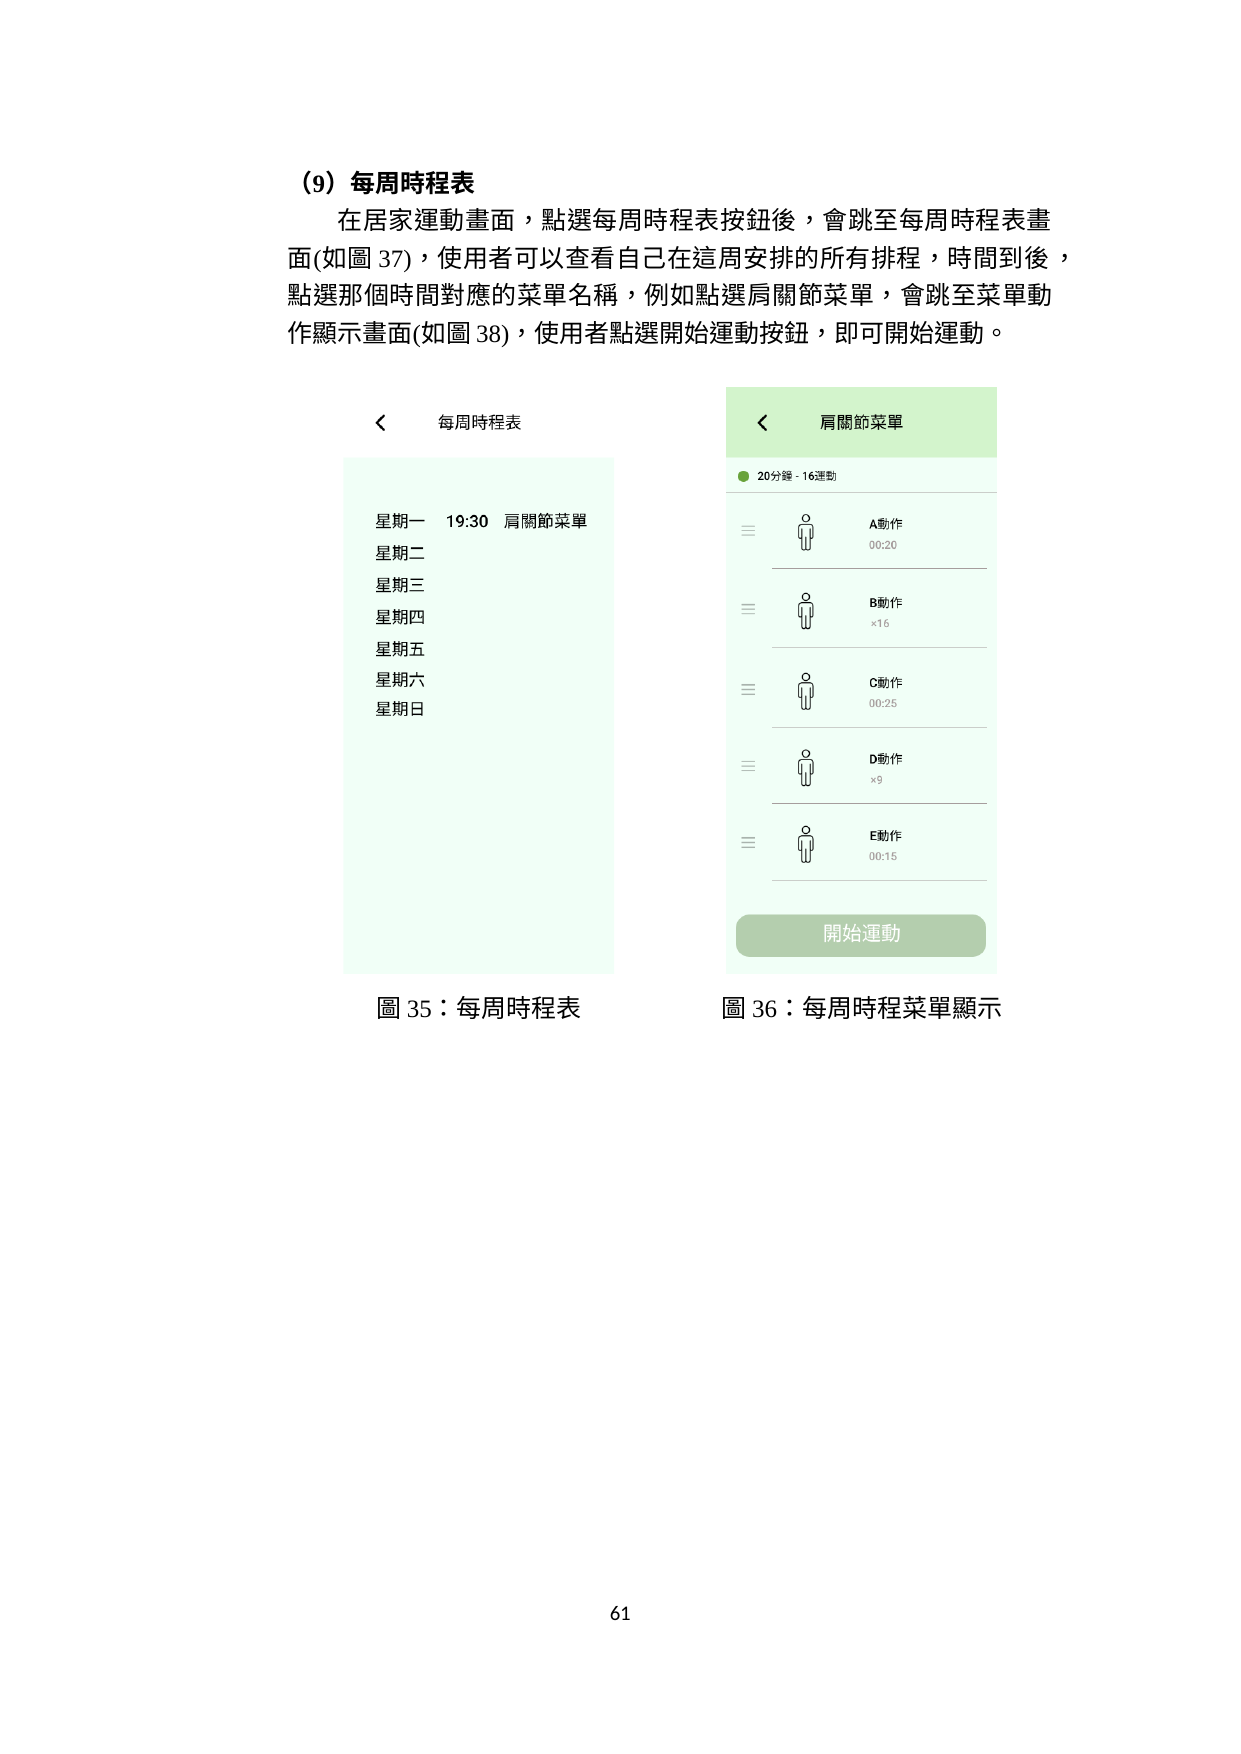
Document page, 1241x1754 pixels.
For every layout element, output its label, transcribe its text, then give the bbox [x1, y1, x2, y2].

table_header 圖 36：每周時程菜單顯示 [670, 388, 1053, 1062]
text 在居家運動畫面，點選每周時程表按鈕後，會跳至每周時程表畫面(如圖37)，使用者可以查看自己在這周安排的所有排程，時間到後，點選那個時間對應的菜單名稱，例如點選肩關節菜單，會跳至菜單動作顯示畫面(如圖38)，使用者點選開始運動按鈕，即可開始運動。 [287, 200, 1053, 350]
table_header 圖 35：每周時程表 [288, 388, 670, 1062]
picture [343, 387, 615, 974]
picture [726, 387, 997, 974]
text （9）每周時程表 [187, 162, 1053, 200]
